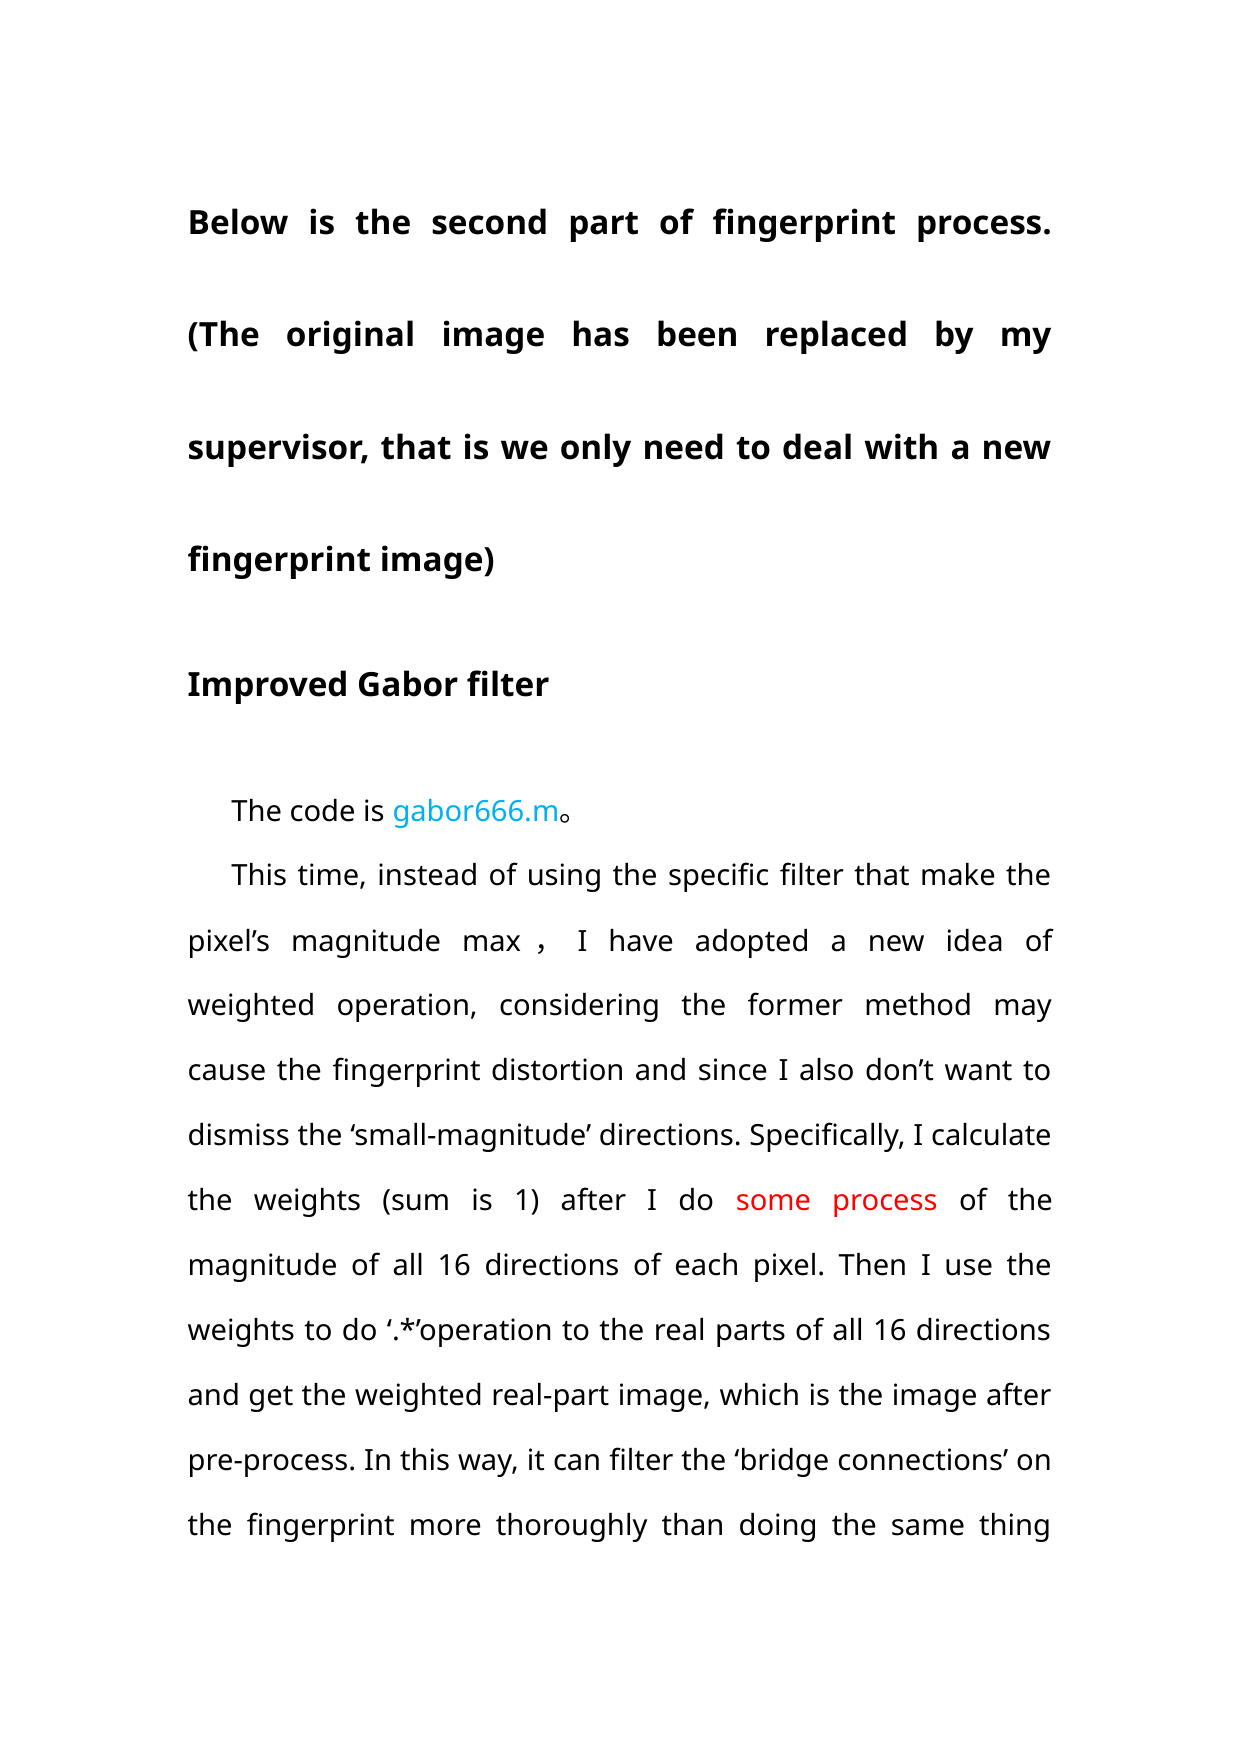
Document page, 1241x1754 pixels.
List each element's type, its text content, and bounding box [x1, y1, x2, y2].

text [187, 842, 1053, 1557]
subtitle Improved Gabor filter [187, 651, 1053, 716]
subtitle Below is the second part of fingerprint process. (The original image has been replaced by my supervisor, that is we only need to deal with a new fingerprint image) [187, 189, 1053, 591]
text The code is gabor666.m。 [187, 777, 1053, 842]
